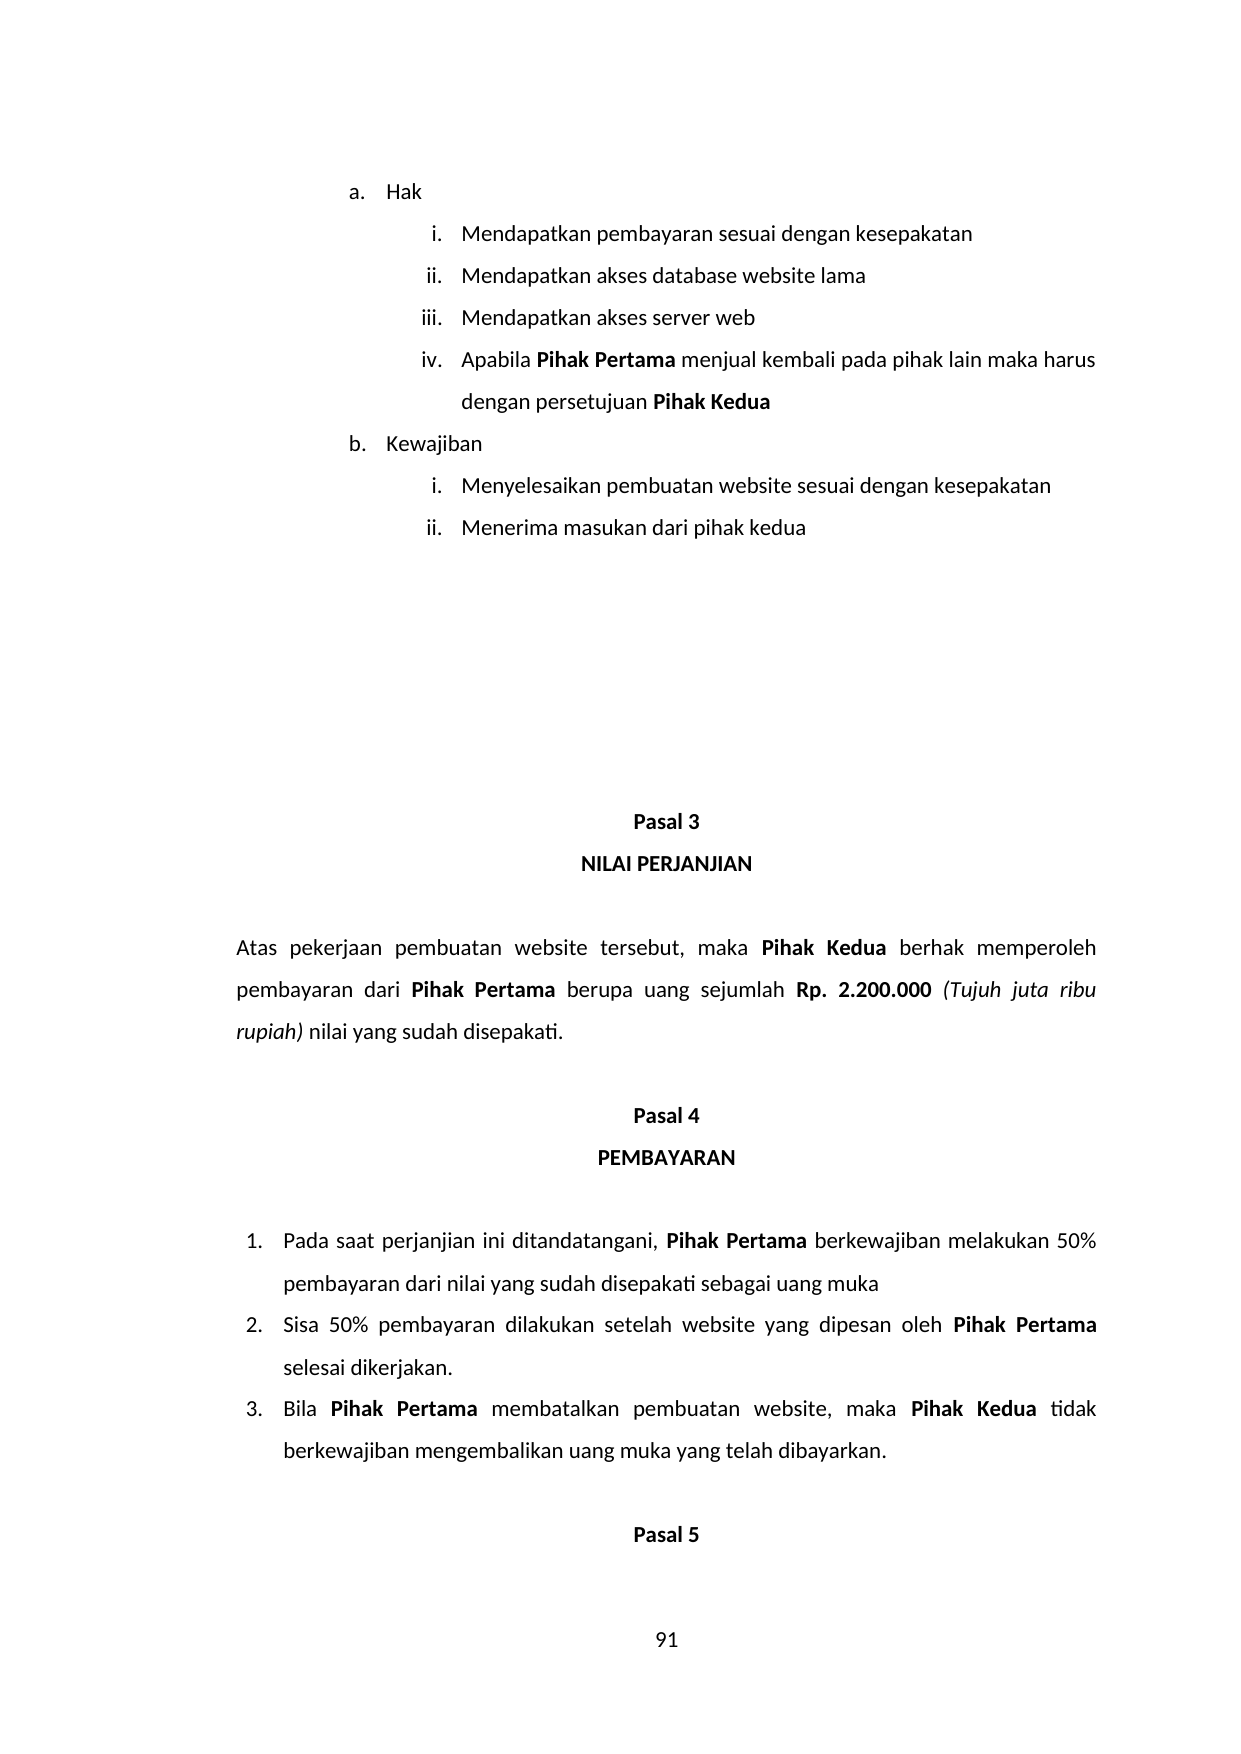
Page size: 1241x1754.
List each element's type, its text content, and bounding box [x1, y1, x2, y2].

text Atas pekerjaan pembuatan website tersebut, maka Pihak Kedua berhak memperoleh pembayaran dari Pihak Pertama berupa uang sejumlah Rp. 2.200.000 (Tujuh juta ribu rupiah) nilai yang sudah disepakati. [236, 933, 1097, 1045]
list Hak [349, 177, 1097, 205]
list Mendapatkan akses database website lama [442, 261, 1097, 289]
list Mendapatkan pembayaran sesuai dengan kesepakatan [442, 219, 1097, 247]
list Menerima masukan dari pihak kedua [442, 513, 1097, 541]
list Sisa 50% pembayaran dilakukan setelah website yang dipesan oleh Pihak Pertama selesai dikerjakan. [246, 1311, 1097, 1381]
list Menyelesaikan pembuatan website sesuai dengan kesepakatan [442, 471, 1097, 499]
text NILAI PERJANJIAN [236, 849, 1097, 877]
list Kewajiban [349, 429, 1097, 457]
text Pasal 4 [236, 1101, 1097, 1129]
list Apabila Pihak Pertama menjual kembali pada pihak lain maka harus dengan persetujuan Pihak Kedua [442, 345, 1097, 415]
list Mendapatkan akses server web [442, 303, 1097, 331]
text Pasal 3 [236, 807, 1097, 835]
text PEMBAYARAN [236, 1143, 1097, 1171]
list Bila Pihak Pertama membatalkan pembuatan website, maka Pihak Kedua tidak berkewajiban mengembalikan uang muka yang telah dibayarkan. [246, 1394, 1097, 1464]
text Pasal 5 [236, 1521, 1097, 1548]
list Pada saat perjanjian ini ditandatangani, Pihak Pertama berkewajiban melakukan 50% pembayaran dari nilai yang sudah disepakati sebagai uang muka [246, 1227, 1097, 1297]
